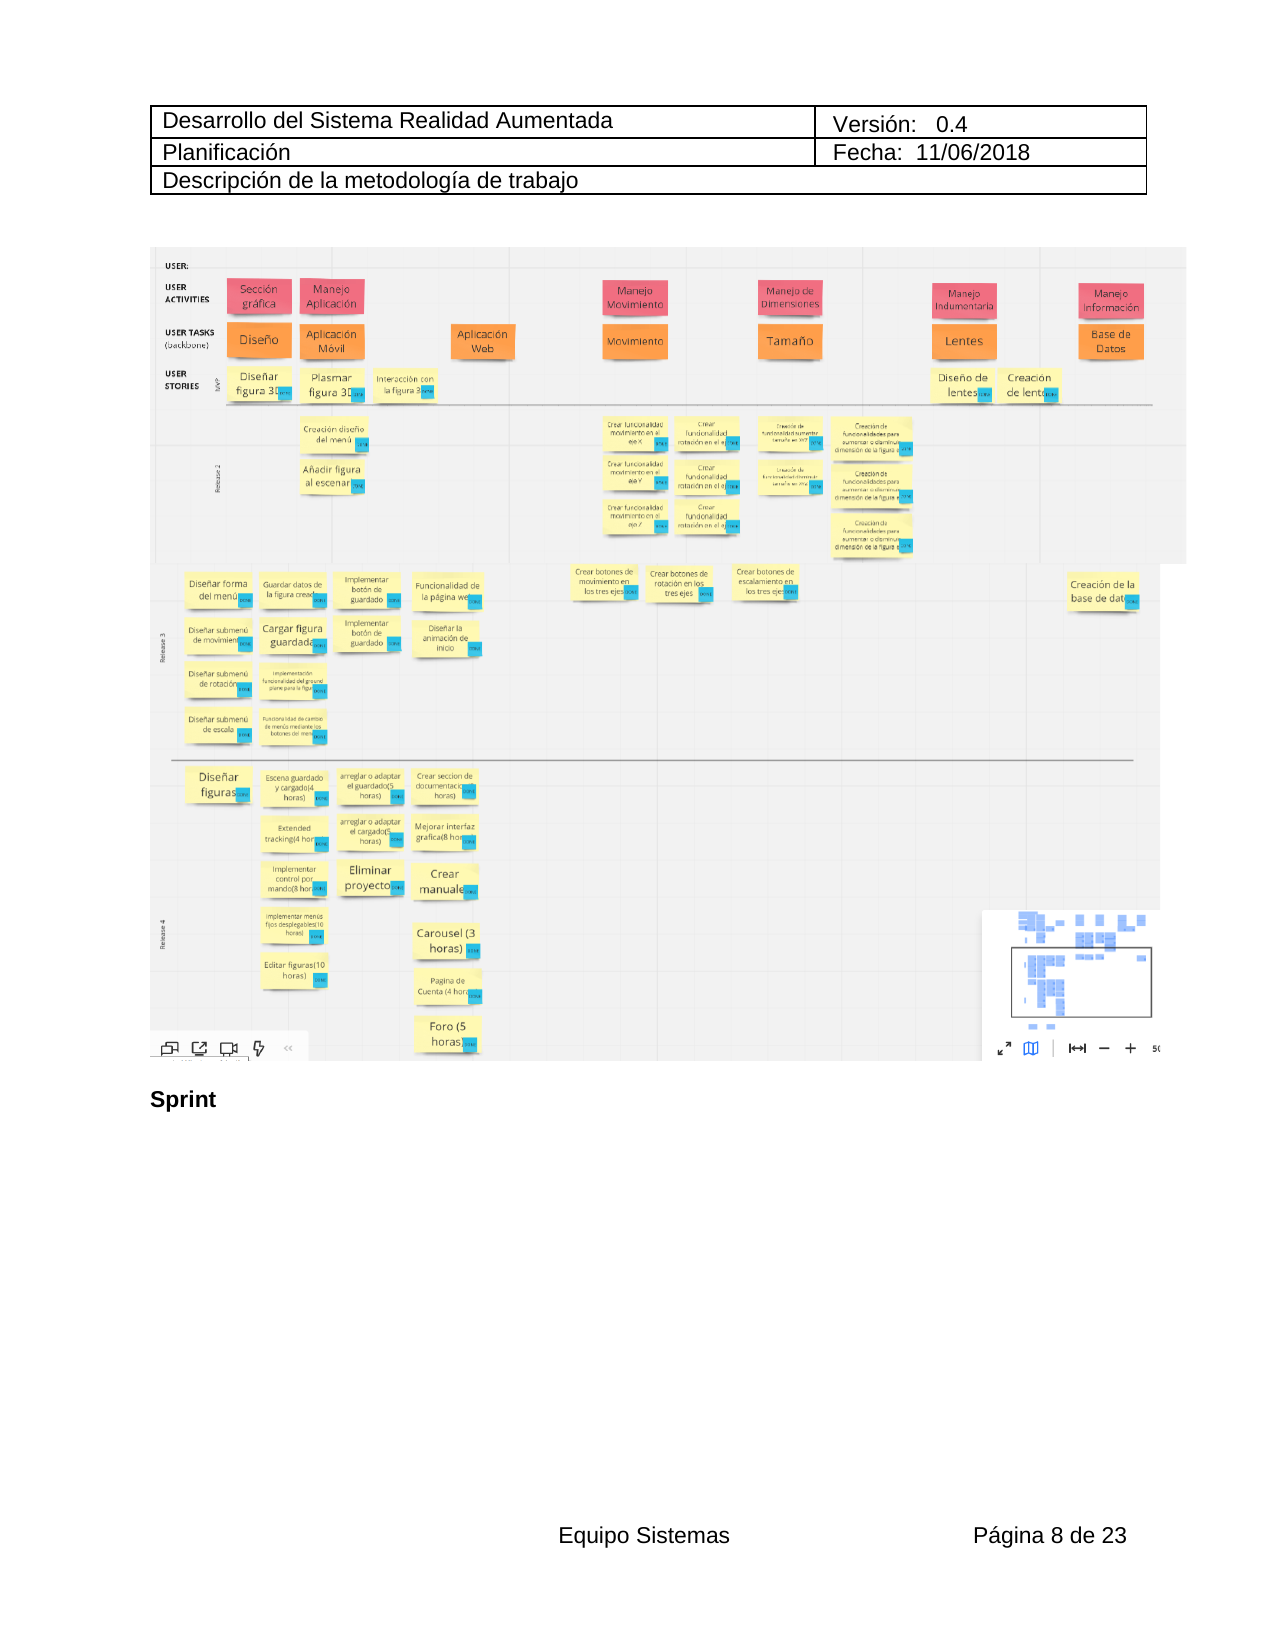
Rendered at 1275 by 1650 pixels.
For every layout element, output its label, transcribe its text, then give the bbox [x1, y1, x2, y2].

text Sprint [150, 1086, 1125, 1113]
picture [150, 247, 1187, 1061]
